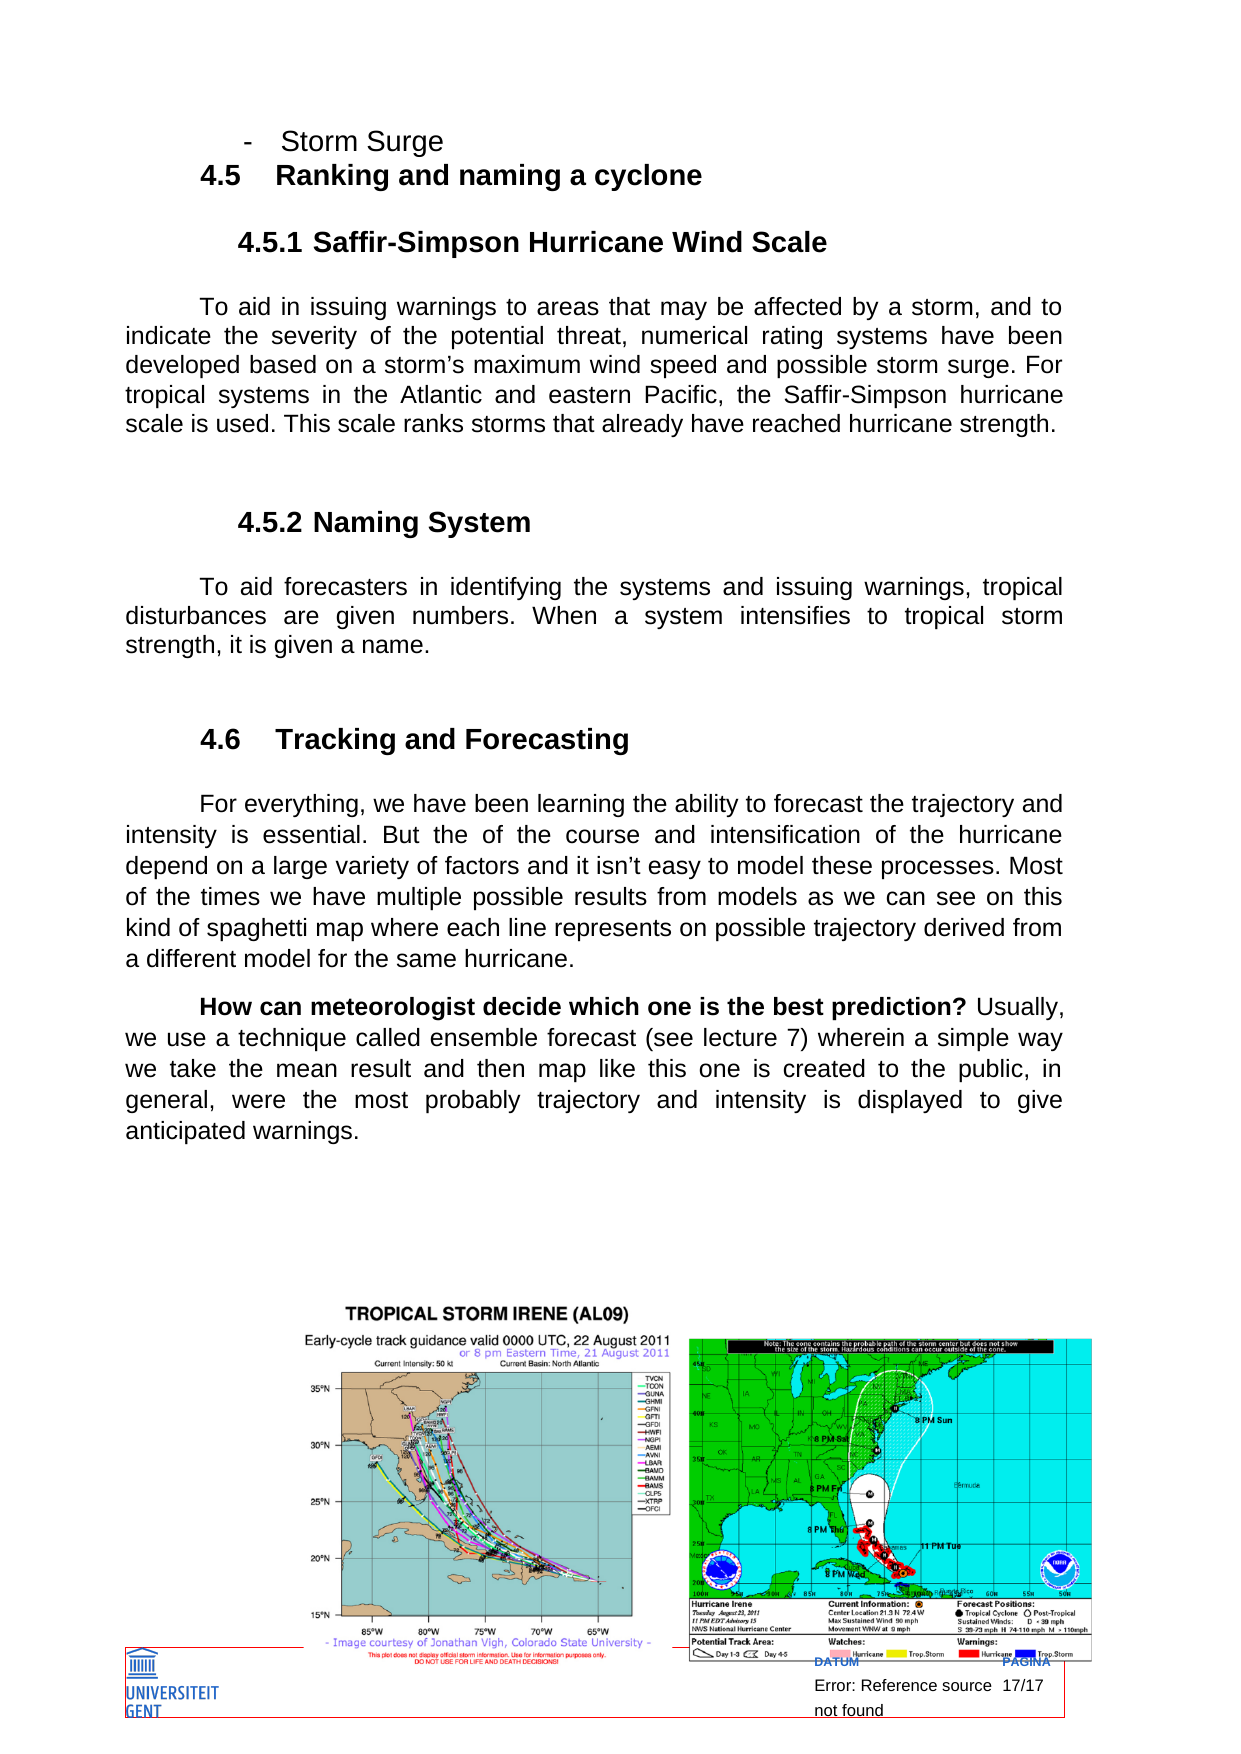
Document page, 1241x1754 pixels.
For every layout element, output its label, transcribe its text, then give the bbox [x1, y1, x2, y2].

text To aid forecasters in identifying the systems and issuing warnings, tropical disturbances are given numbers. When a system intensifies to tropical storm strength, it is given a name. [125, 572, 1065, 659]
list Saffir-Simpson Hurricane Wind Scale [238, 225, 1065, 258]
list Storm Surge [243, 124, 1065, 158]
picture [95, 1623, 252, 1749]
text To aid in issuing warnings to areas that may be affected by a storm, and to indicate the severity of the potential threat, numerical rating systems have been developed based on a storm’s maximum wind speed and possible storm surge. For tropical systems in the Atlantic and eastern Pacific, the Saffir-Simpson hurricane scale is used. This scale ranks storms that already have reached hurricane strength. [125, 292, 1065, 438]
list Ranking and naming a cyclone [200, 158, 1065, 191]
text How can meteorologist decide which one is the best prediction? Usually, we use a technique called ensemble forecast (see lecture 7) wherein a simple way we take the mean result and then map like this one is created to the public, in general, were the most probably trajectory and intensity is displayed to give anticipated warnings. [125, 992, 1065, 1145]
list Tracking and Forecasting [200, 722, 1065, 756]
picture [303, 1304, 1092, 1666]
list Naming System [238, 505, 1065, 538]
text For everything, we have been learning the ability to forecast the trajectory and intensity is essential. But the of the course and intensification of the hurricane depend on a large variety of factors and it isn’t easy to model these processes. Most of the times we have multiple possible results from models as we can see on this kind of spaghetti map where each line represents on possible trajectory derived from a different model for the same hurricane. [125, 789, 1065, 973]
